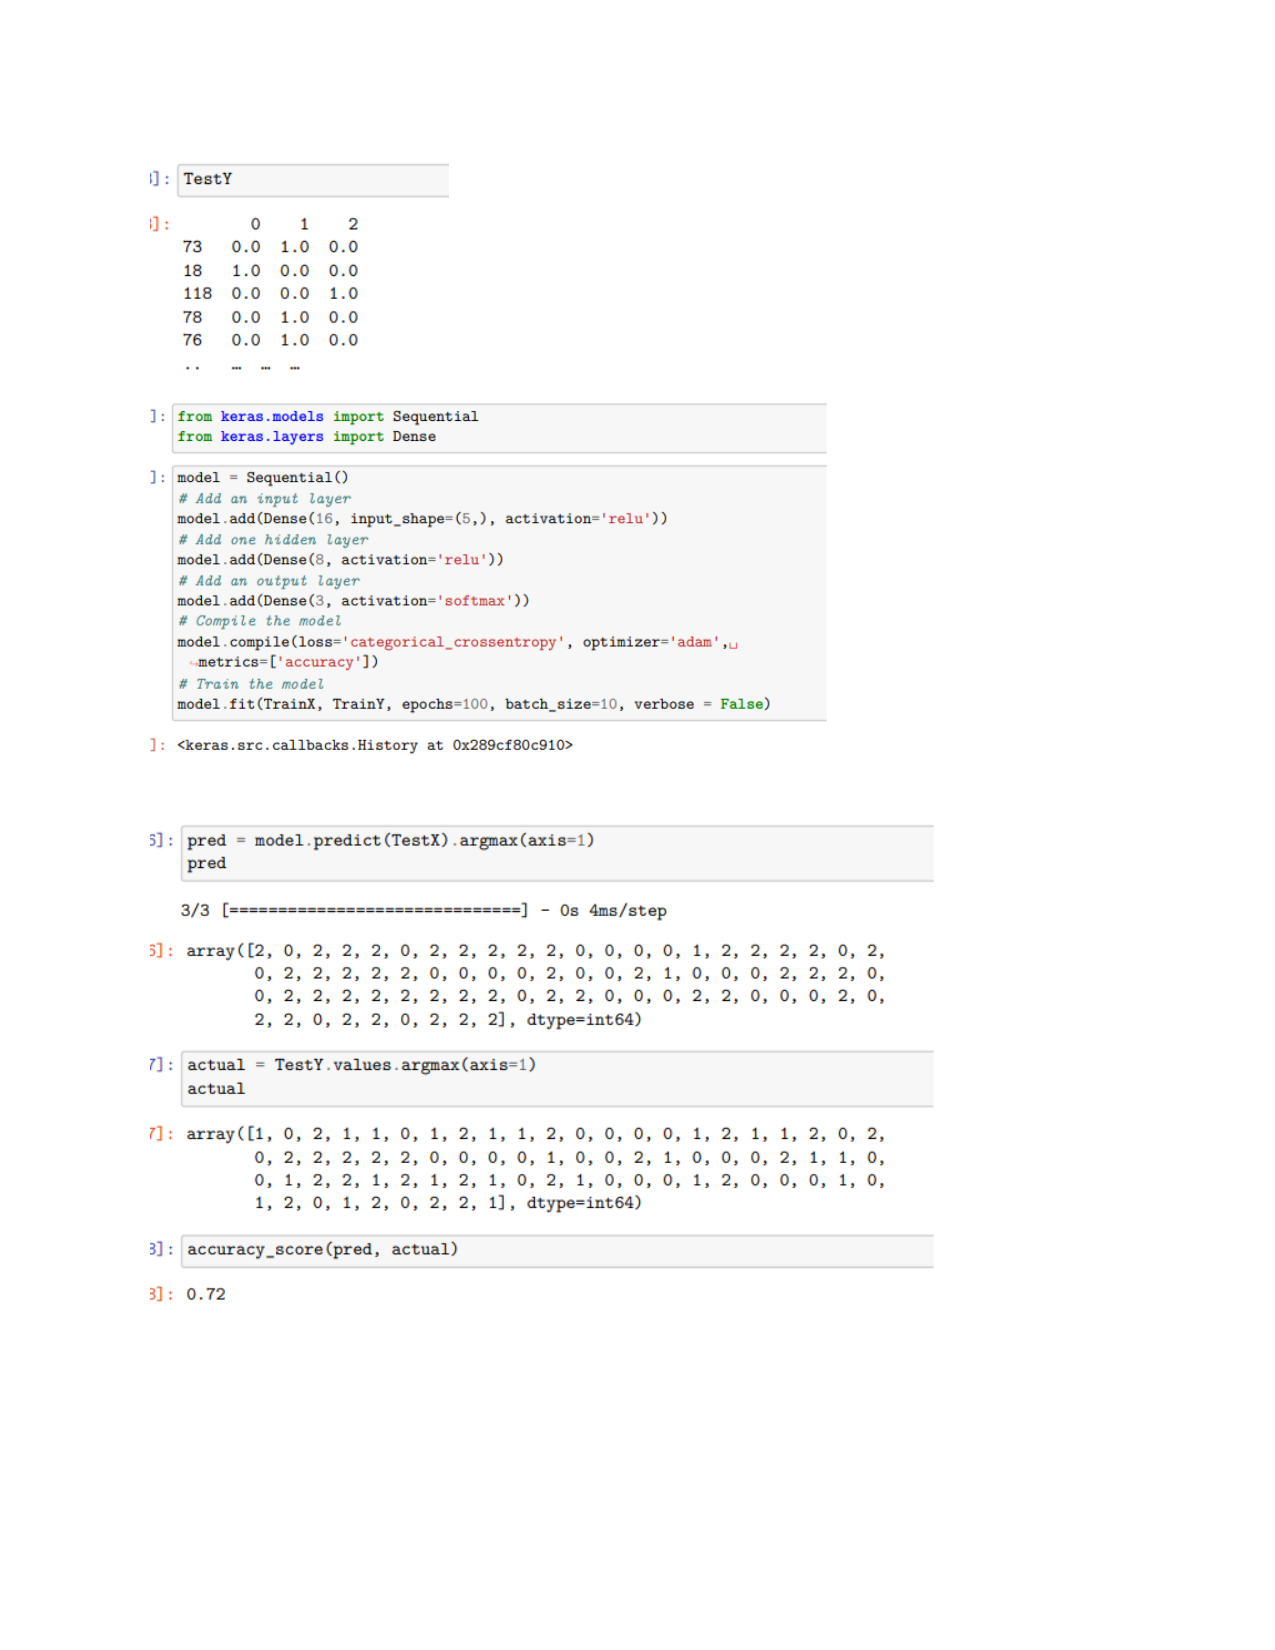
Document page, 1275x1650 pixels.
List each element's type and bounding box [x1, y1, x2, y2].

picture [150, 778, 934, 1306]
picture [150, 150, 449, 372]
picture [150, 390, 827, 761]
